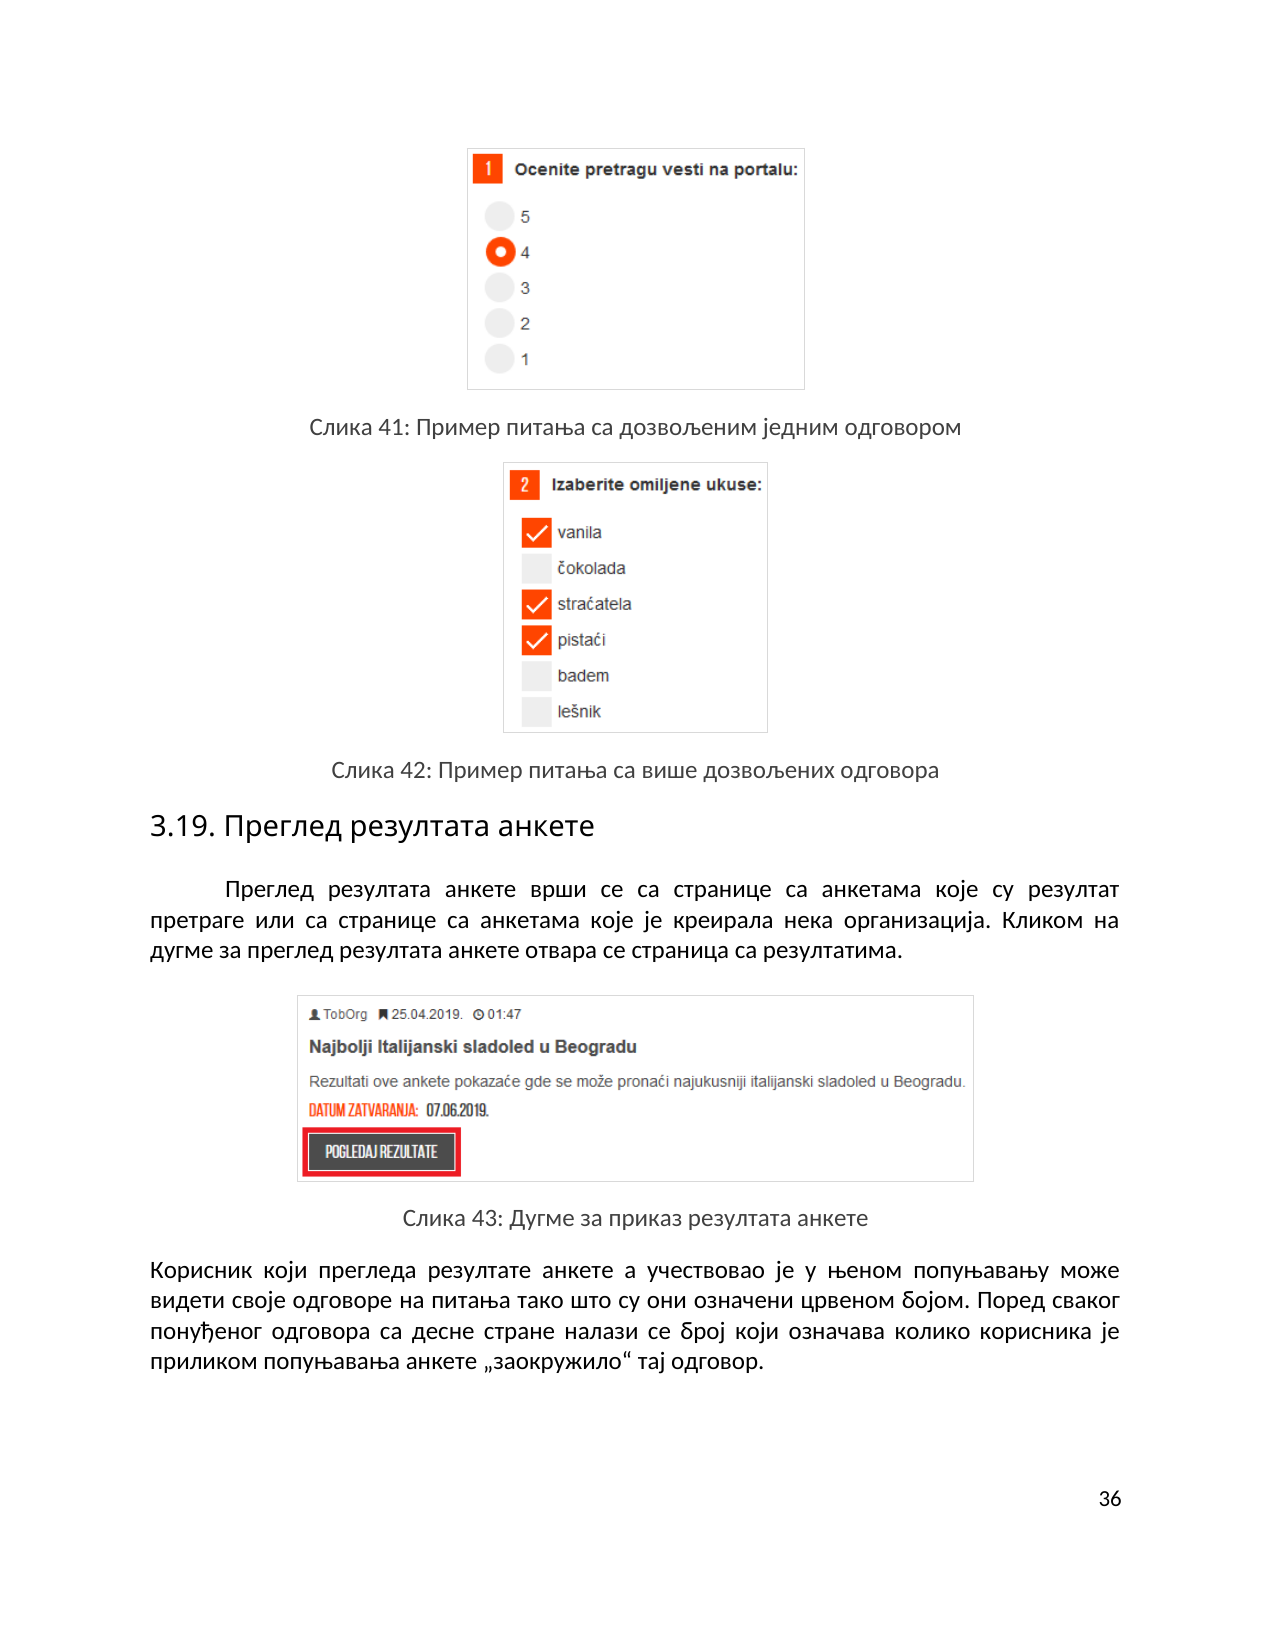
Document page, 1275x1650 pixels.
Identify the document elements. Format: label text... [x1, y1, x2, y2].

text Слика 43: Дугме за приказ резултата анкете [150, 1202, 1121, 1233]
text Корисник који прегледа резултате анкете а учествовао је у њеном попуњавању може видети своје одговоре на питања тако што су они означени црвеном бојом. Поред сваког понуђеног одговора са десне стране налази се број који означава колико корисника је приликом попуњавања анкете „заокружило“ тај одговор. [150, 1254, 1121, 1376]
text Преглед резултата анкете врши се са странице са анкетама које су резултат претраге или са странице са анкетама које је креирала нека организација. Кликом на дугме за преглед резултата анкете отвара се страница са резултатима. [150, 873, 1121, 965]
picture [468, 149, 804, 389]
picture [298, 996, 973, 1181]
picture [504, 463, 767, 732]
subtitle 3.19. Преглед резултата анкете [150, 806, 1121, 845]
text Слика 42: Пример питања са више дозвољених одговора [150, 754, 1121, 785]
text Слика 41: Пример питања са дозвољеним једним одговором [150, 411, 1121, 441]
